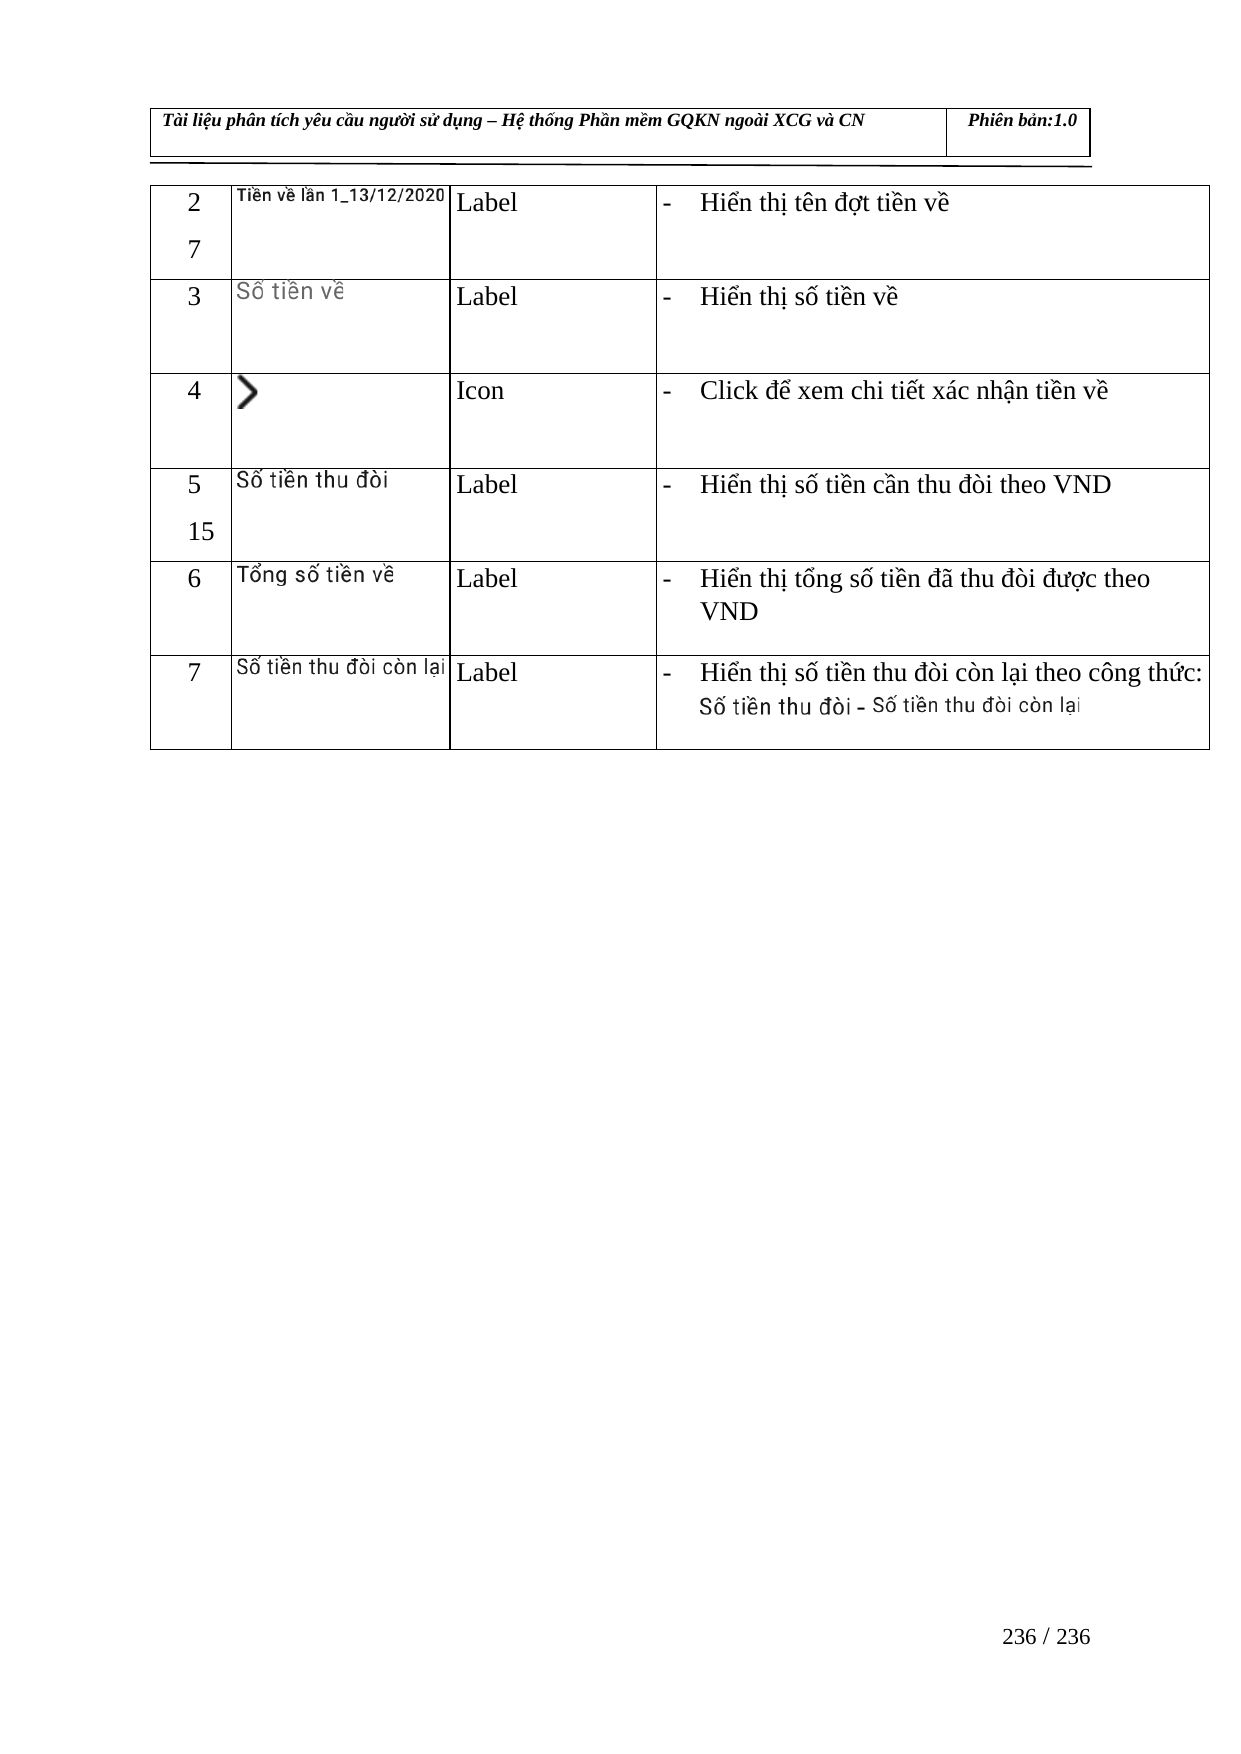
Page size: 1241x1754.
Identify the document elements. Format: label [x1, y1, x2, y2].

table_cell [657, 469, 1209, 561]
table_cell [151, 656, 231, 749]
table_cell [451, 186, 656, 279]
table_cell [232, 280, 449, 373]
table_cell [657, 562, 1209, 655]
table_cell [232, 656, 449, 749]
picture [699, 696, 850, 715]
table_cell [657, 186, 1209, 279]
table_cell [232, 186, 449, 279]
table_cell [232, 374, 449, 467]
picture [872, 694, 1080, 715]
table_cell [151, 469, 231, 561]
picture [237, 561, 394, 586]
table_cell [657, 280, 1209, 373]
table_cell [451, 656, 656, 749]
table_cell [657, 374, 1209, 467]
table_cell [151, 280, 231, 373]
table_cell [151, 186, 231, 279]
picture [237, 279, 344, 300]
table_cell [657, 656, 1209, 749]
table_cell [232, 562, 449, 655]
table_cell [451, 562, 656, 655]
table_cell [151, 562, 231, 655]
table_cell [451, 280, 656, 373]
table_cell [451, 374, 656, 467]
picture [237, 374, 258, 409]
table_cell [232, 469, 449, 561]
picture [237, 468, 387, 488]
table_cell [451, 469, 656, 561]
picture [237, 186, 444, 203]
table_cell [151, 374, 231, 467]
picture [237, 656, 444, 677]
